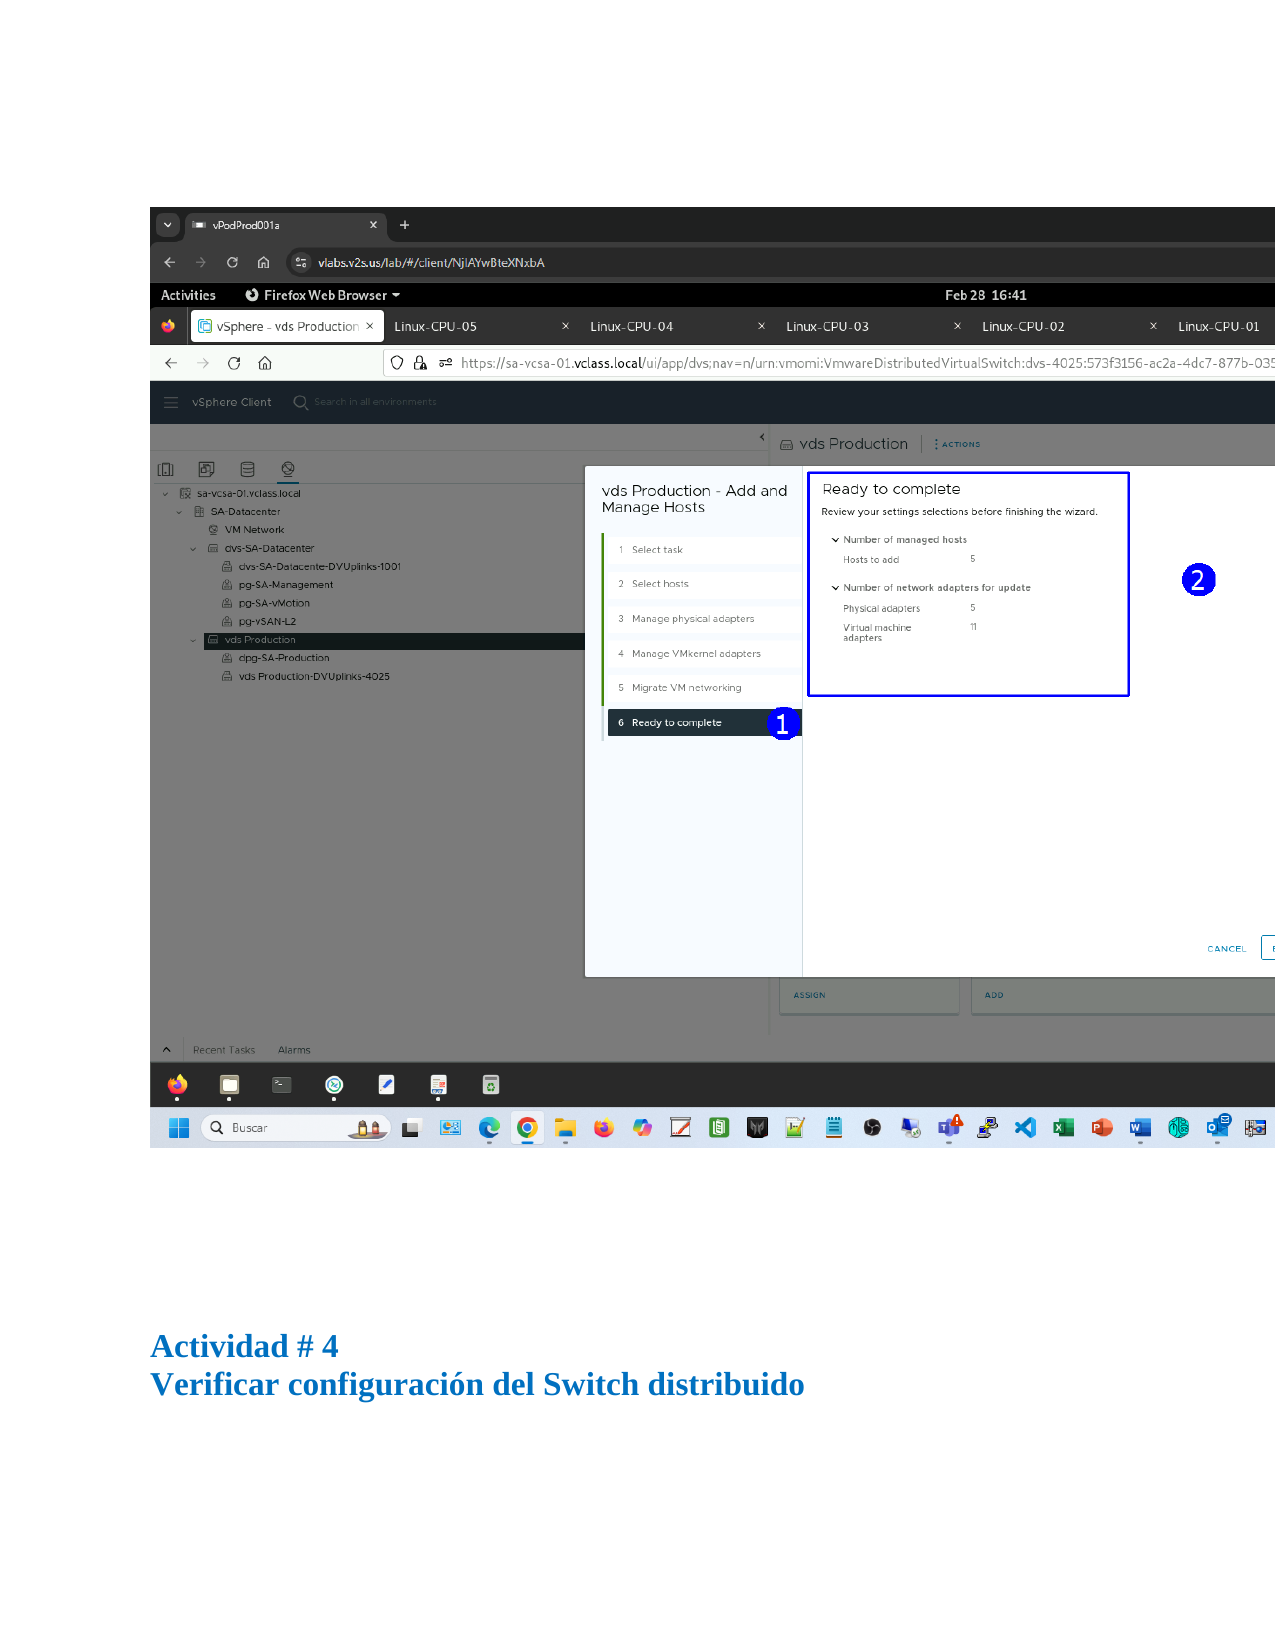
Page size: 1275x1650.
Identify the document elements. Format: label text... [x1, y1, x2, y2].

text Verificar configuración del Switch distribuido [150, 1364, 1125, 1402]
text Actividad # 4 [150, 1326, 1125, 1364]
picture [150, 207, 1275, 1148]
picture [1263, 937, 1275, 958]
